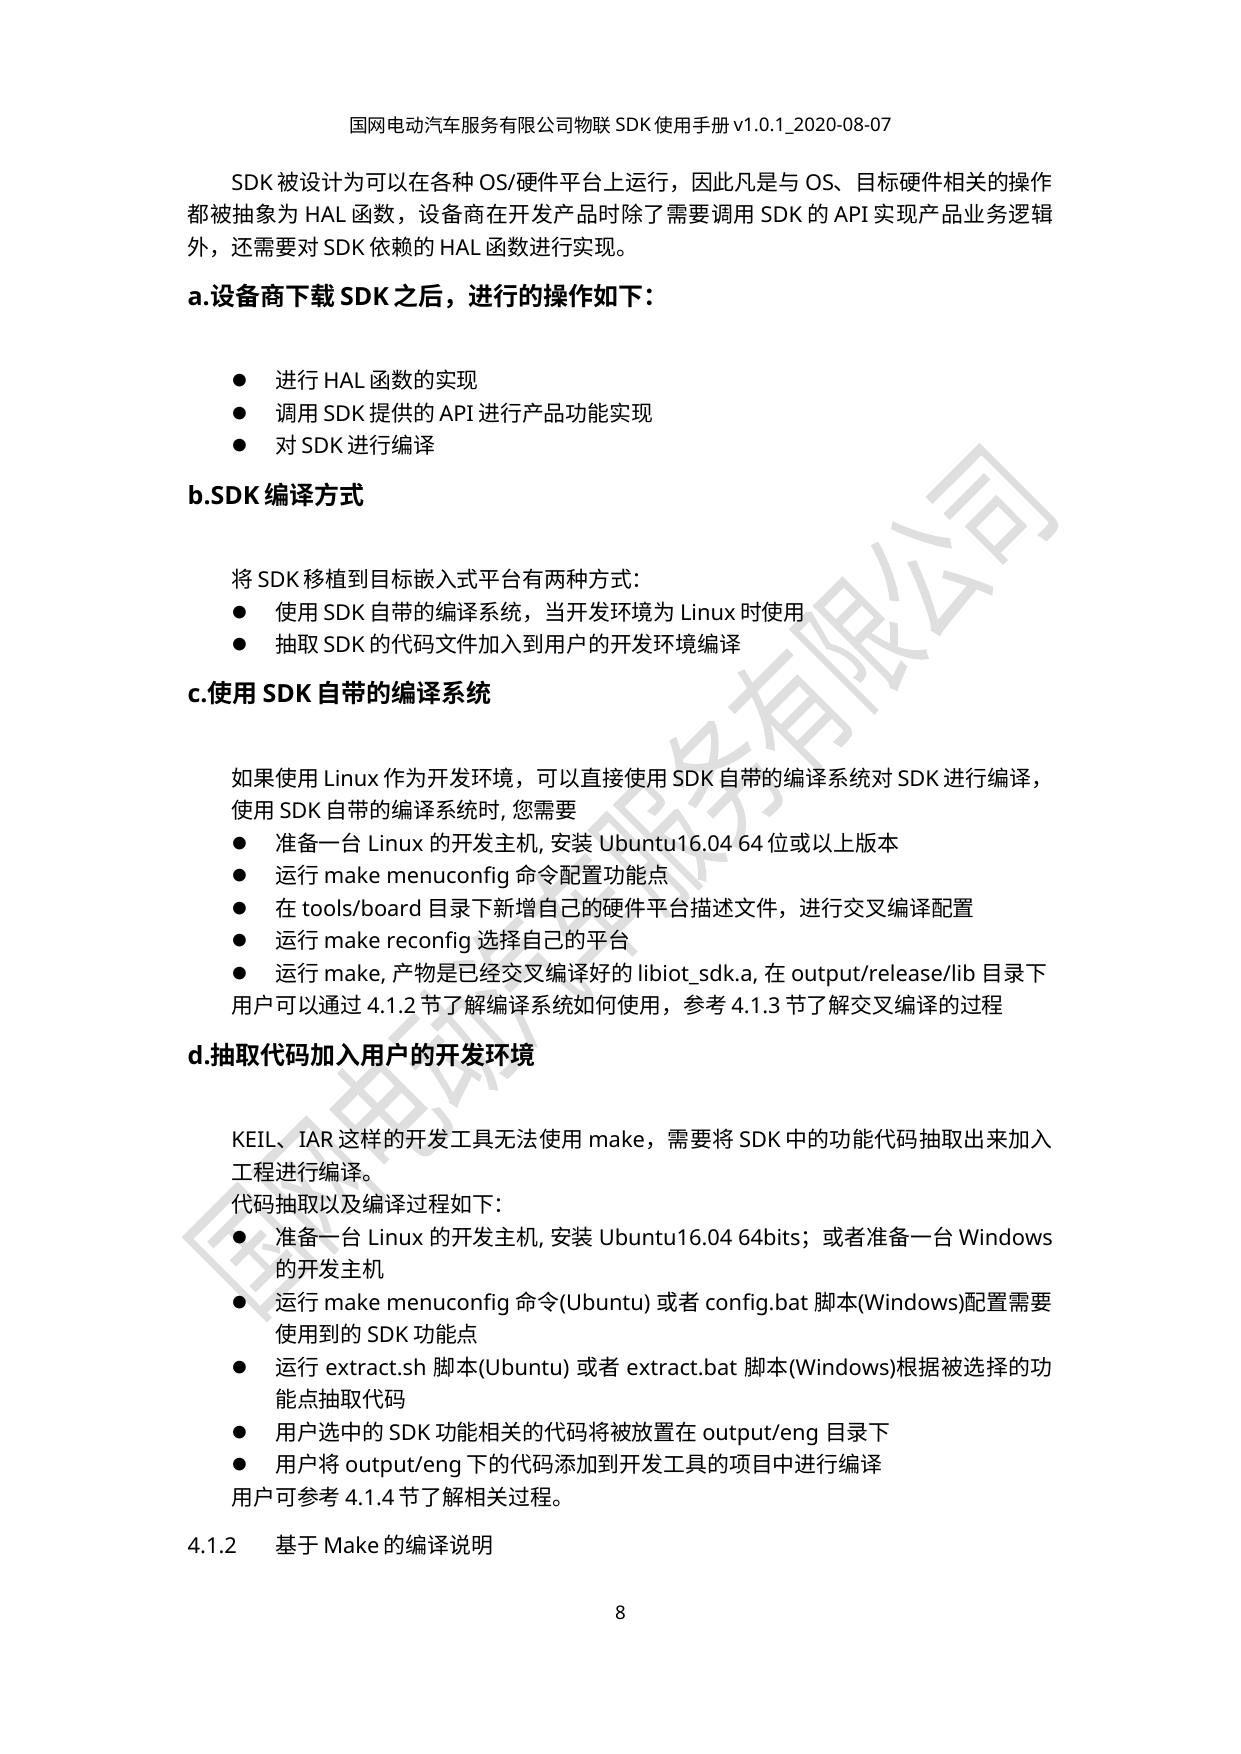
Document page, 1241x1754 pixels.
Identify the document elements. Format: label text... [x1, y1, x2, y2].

list 基于Make的编译说明 [187, 1528, 1053, 1561]
text 将SDK移植到目标嵌入式平台有两种方式： [187, 562, 1053, 594]
list 准备一台 Linux 的开发主机, 安装 Ubuntu16.04 64bits；或者准备一台 Windows 的开发主机 [231, 1219, 1053, 1284]
text a.设备商下载SDK之后，进行的操作如下： [187, 262, 1053, 327]
list 对SDK进行编译 [231, 428, 1053, 461]
list 运行 make menuconfig 命令(Ubuntu) 或者 config.bat 脚本(Windows)配置需要使用到的SDK功能点 [231, 1284, 1053, 1349]
list 运行 make menuconfig 命令配置功能点 [231, 858, 1053, 891]
list 准备一台 Linux 的开发主机, 安装 Ubuntu16.04 64位或以上版本 [231, 826, 1053, 858]
list 使用SDK自带的编译系统，当开发环境为Linux时使用 [231, 594, 1053, 627]
list 运行 make, 产物是已经交叉编译好的 libiot_sdk.a, 在 output/release/lib 目录下 [231, 956, 1053, 988]
list 进行HAL函数的实现 [231, 363, 1053, 396]
text 用户可参考4.1.4节了解相关过程。 [187, 1479, 1053, 1512]
list 抽取SDK的代码文件加入到用户的开发环境编译 [231, 627, 1053, 659]
text b.SDK编译方式 [187, 461, 1053, 526]
text SDK被设计为可以在各种OS/硬件平台上运行，因此凡是与OS、目标硬件相关的操作都被抽象为HAL函数，设备商在开发产品时除了需要调用SDK的API实现产品业务逻辑外，还需要对SDK依赖的HAL函数进行实现。 [187, 164, 1053, 262]
list 运行 make reconfig 选择自己的平台 [231, 923, 1053, 956]
text 如果使用Linux作为开发环境，可以直接使用SDK自带的编译系统对SDK进行编译， [187, 761, 1053, 793]
text KEIL、IAR这样的开发工具无法使用make，需要将SDK中的功能代码抽取出来加入工程进行编译。 [231, 1122, 1053, 1187]
text c.使用SDK自带的编译系统 [187, 659, 1053, 724]
text 代码抽取以及编译过程如下： [187, 1187, 1053, 1219]
text 用户可以通过4.1.2节了解编译系统如何使用，参考4.1.3节了解交叉编译的过程 [187, 988, 1053, 1021]
text 使用SDK自带的编译系统时, 您需要 [187, 793, 1053, 826]
list 用户将output/eng下的代码添加到开发工具的项目中进行编译 [231, 1447, 1053, 1479]
list 用户选中的SDK功能相关的代码将被放置在 output/eng 目录下 [231, 1414, 1053, 1447]
list 调用SDK提供的API进行产品功能实现 [231, 396, 1053, 428]
list 运行 extract.sh 脚本(Ubuntu) 或者 extract.bat 脚本(Windows)根据被选择的功能点抽取代码 [231, 1349, 1053, 1414]
list 在 tools/board 目录下新增自己的硬件平台描述文件，进行交叉编译配置 [231, 891, 1053, 923]
text d.抽取代码加入用户的开发环境 [187, 1021, 1053, 1086]
